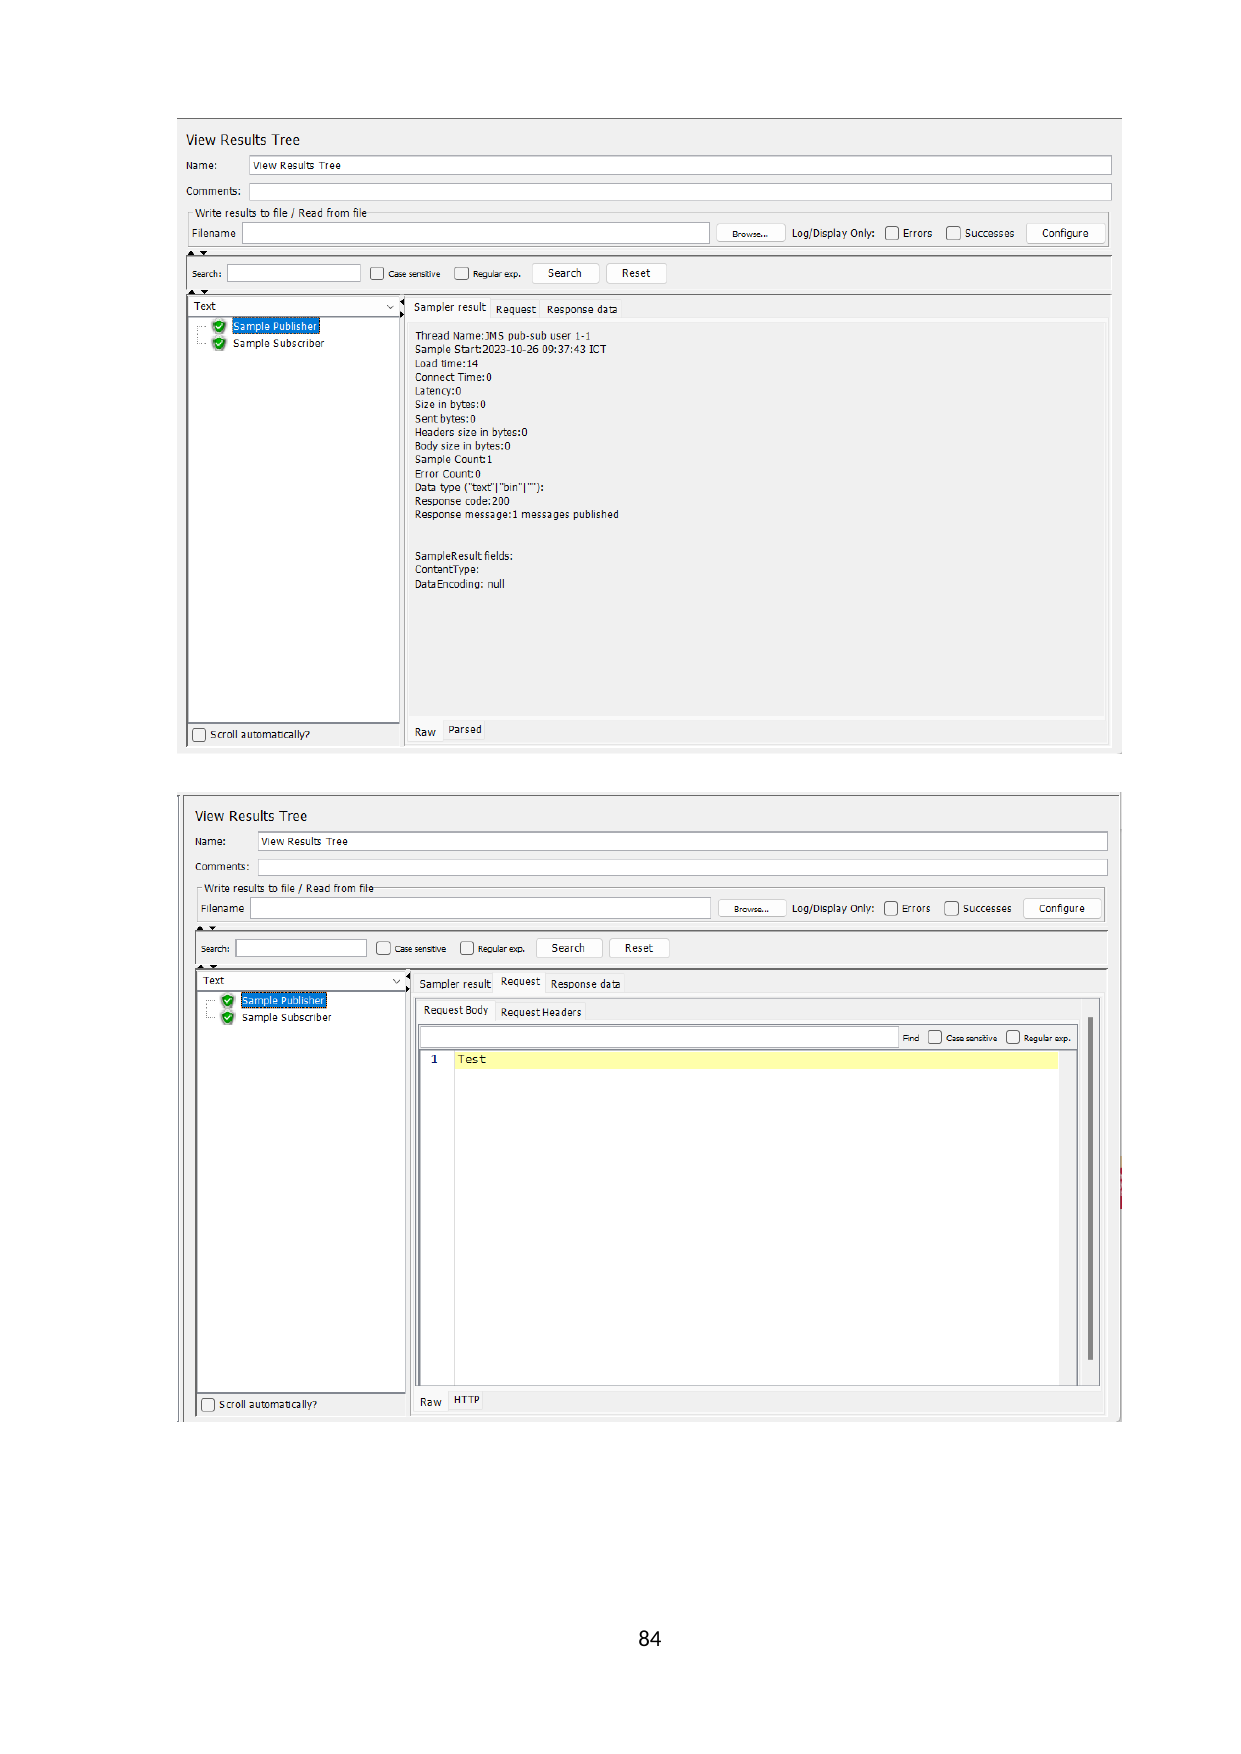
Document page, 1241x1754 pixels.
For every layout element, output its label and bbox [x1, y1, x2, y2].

picture [177, 792, 1122, 1422]
picture [177, 118, 1122, 754]
